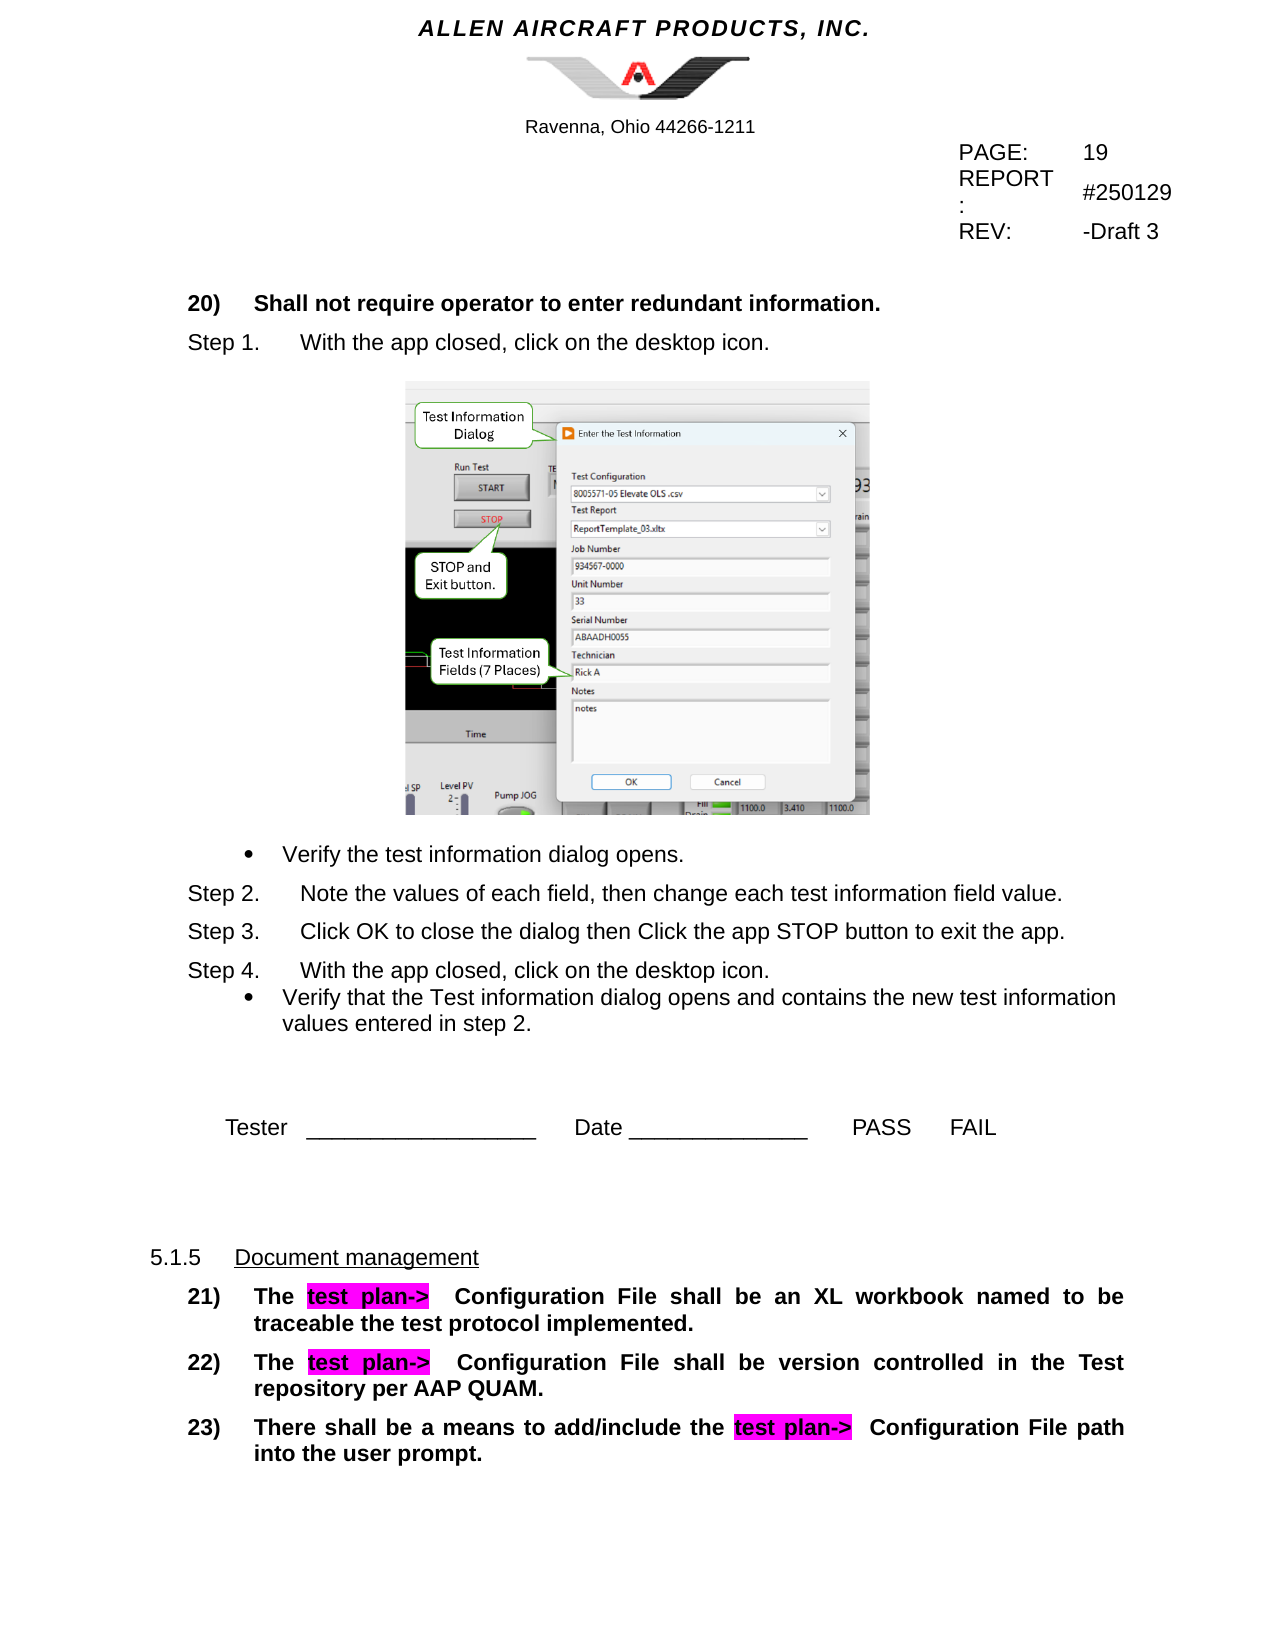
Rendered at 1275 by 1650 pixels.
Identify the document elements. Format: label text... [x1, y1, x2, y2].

text Shall not require operator to enter redundant information. [187, 290, 1125, 317]
list Note the values of each field, then change each test information field value. [187, 879, 1125, 906]
picture [405, 381, 870, 815]
text Click OK to close the dialog then Click the app STOP button to exit the app. [187, 918, 1125, 945]
text The test plan-> Configuration File shall be an XL workbook named to be traceable the test protocol implemented. [187, 1283, 1125, 1336]
text Tester __________________ Date ______________ PASS FAIL [225, 1114, 1125, 1140]
text Document management [150, 1244, 1125, 1271]
text There shall be a means to add/include the test plan-> Configuration File path into the user prompt. [187, 1414, 1125, 1466]
text Verify the test information dialog opens. [244, 841, 1125, 867]
text With the app closed, click on the desktop icon. [187, 957, 1125, 983]
list With the app closed, click on the desktop icon. [187, 329, 1125, 355]
text Verify that the Test information dialog opens and contains the new test information values entered in step 2. [244, 983, 1125, 1036]
text The test plan-> Configuration File shall be version controlled in the Test repository per AAP QUAM. [187, 1348, 1125, 1401]
